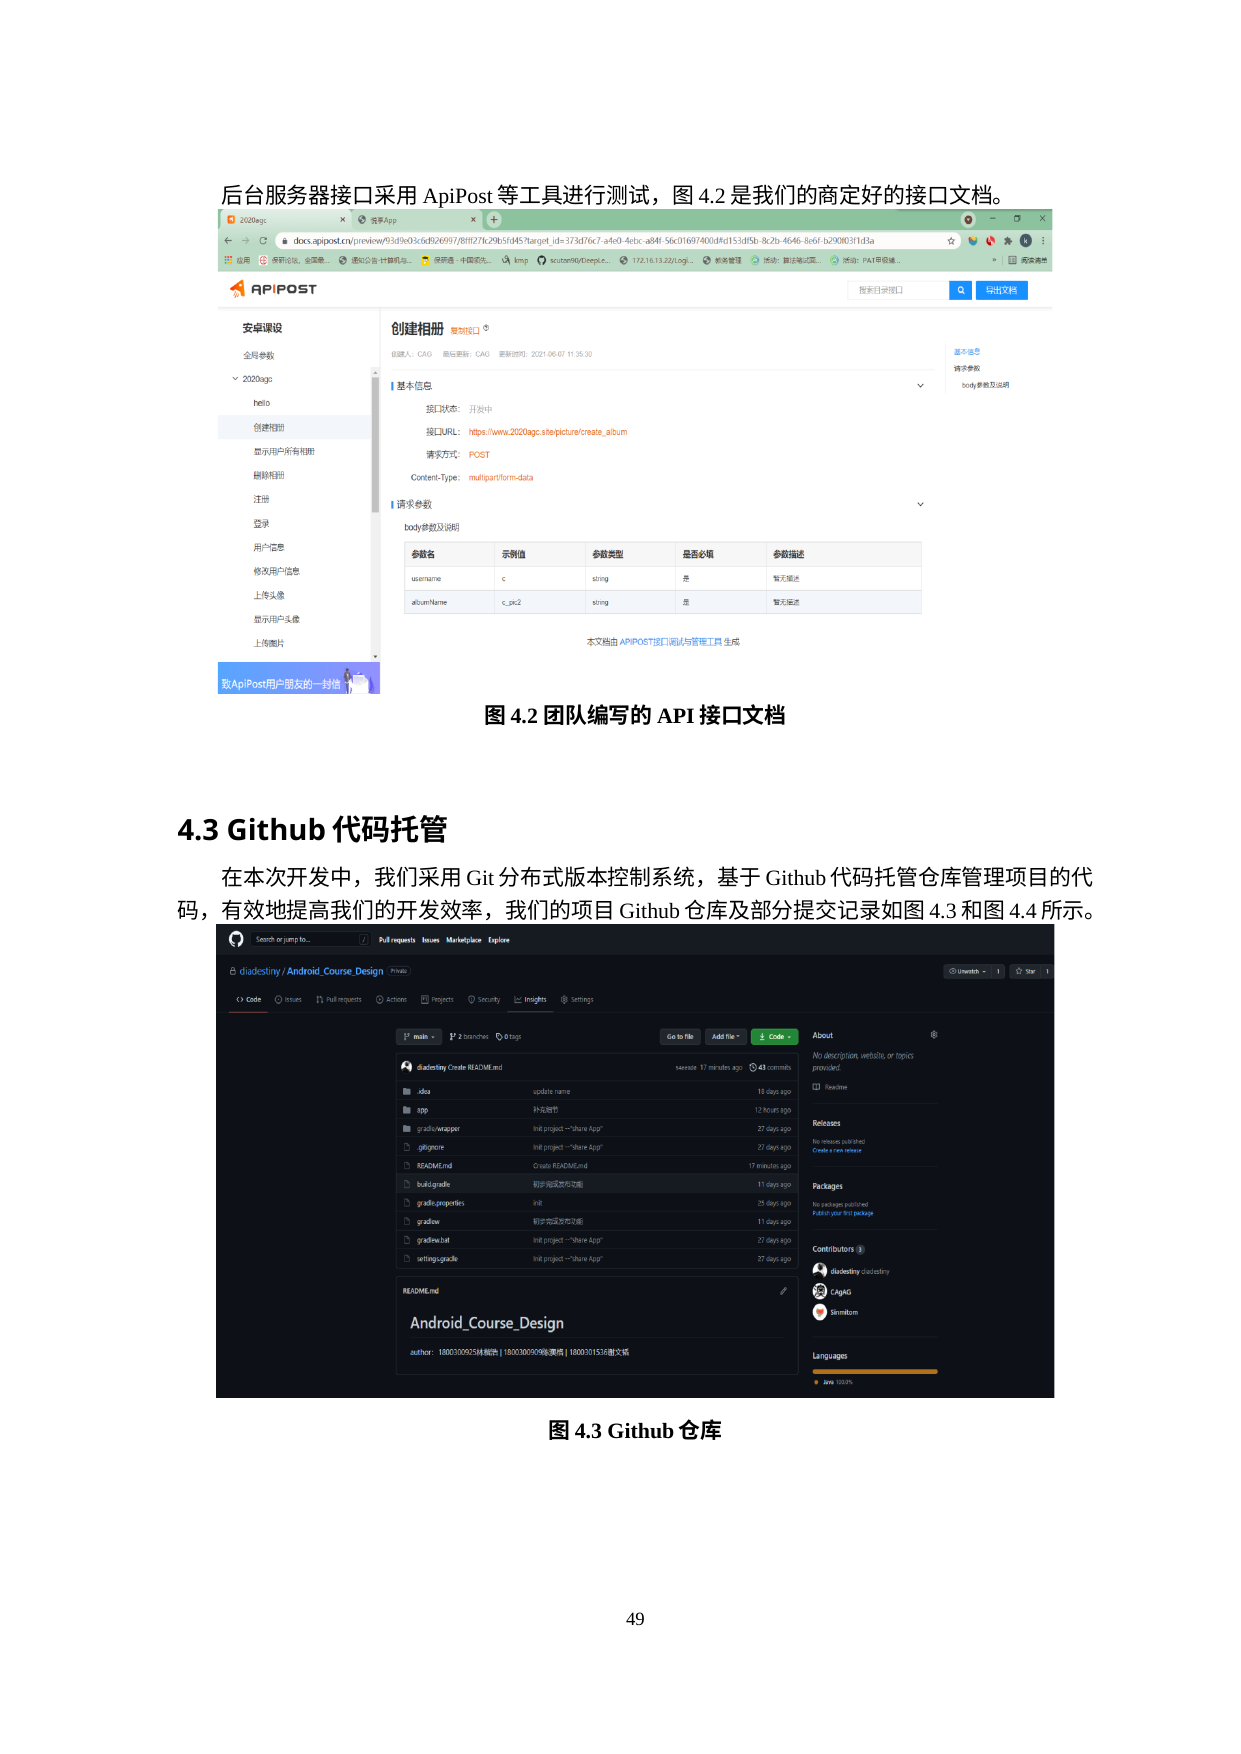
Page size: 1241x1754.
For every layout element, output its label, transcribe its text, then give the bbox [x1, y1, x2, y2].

subtitle 4.3 Github代码托管 [177, 795, 1093, 860]
text 图4.2 团队编写的API接口文档 [177, 697, 1093, 730]
text 在本次开发中，我们采用Git分布式版本控制系统，基于Github代码托管仓库管理项目的代码，有效地提高我们的开发效率，我们的项目Github仓库及部分提交记录如图4.3和图4.4所示。 [177, 860, 1093, 925]
text 图4.3 Github仓库 [177, 1412, 1093, 1445]
picture [217, 209, 1053, 694]
text 后台服务器接口采用ApiPost等工具进行测试，图4.2是我们的商定好的接口文档。 [177, 177, 1093, 210]
picture [216, 924, 1055, 1398]
